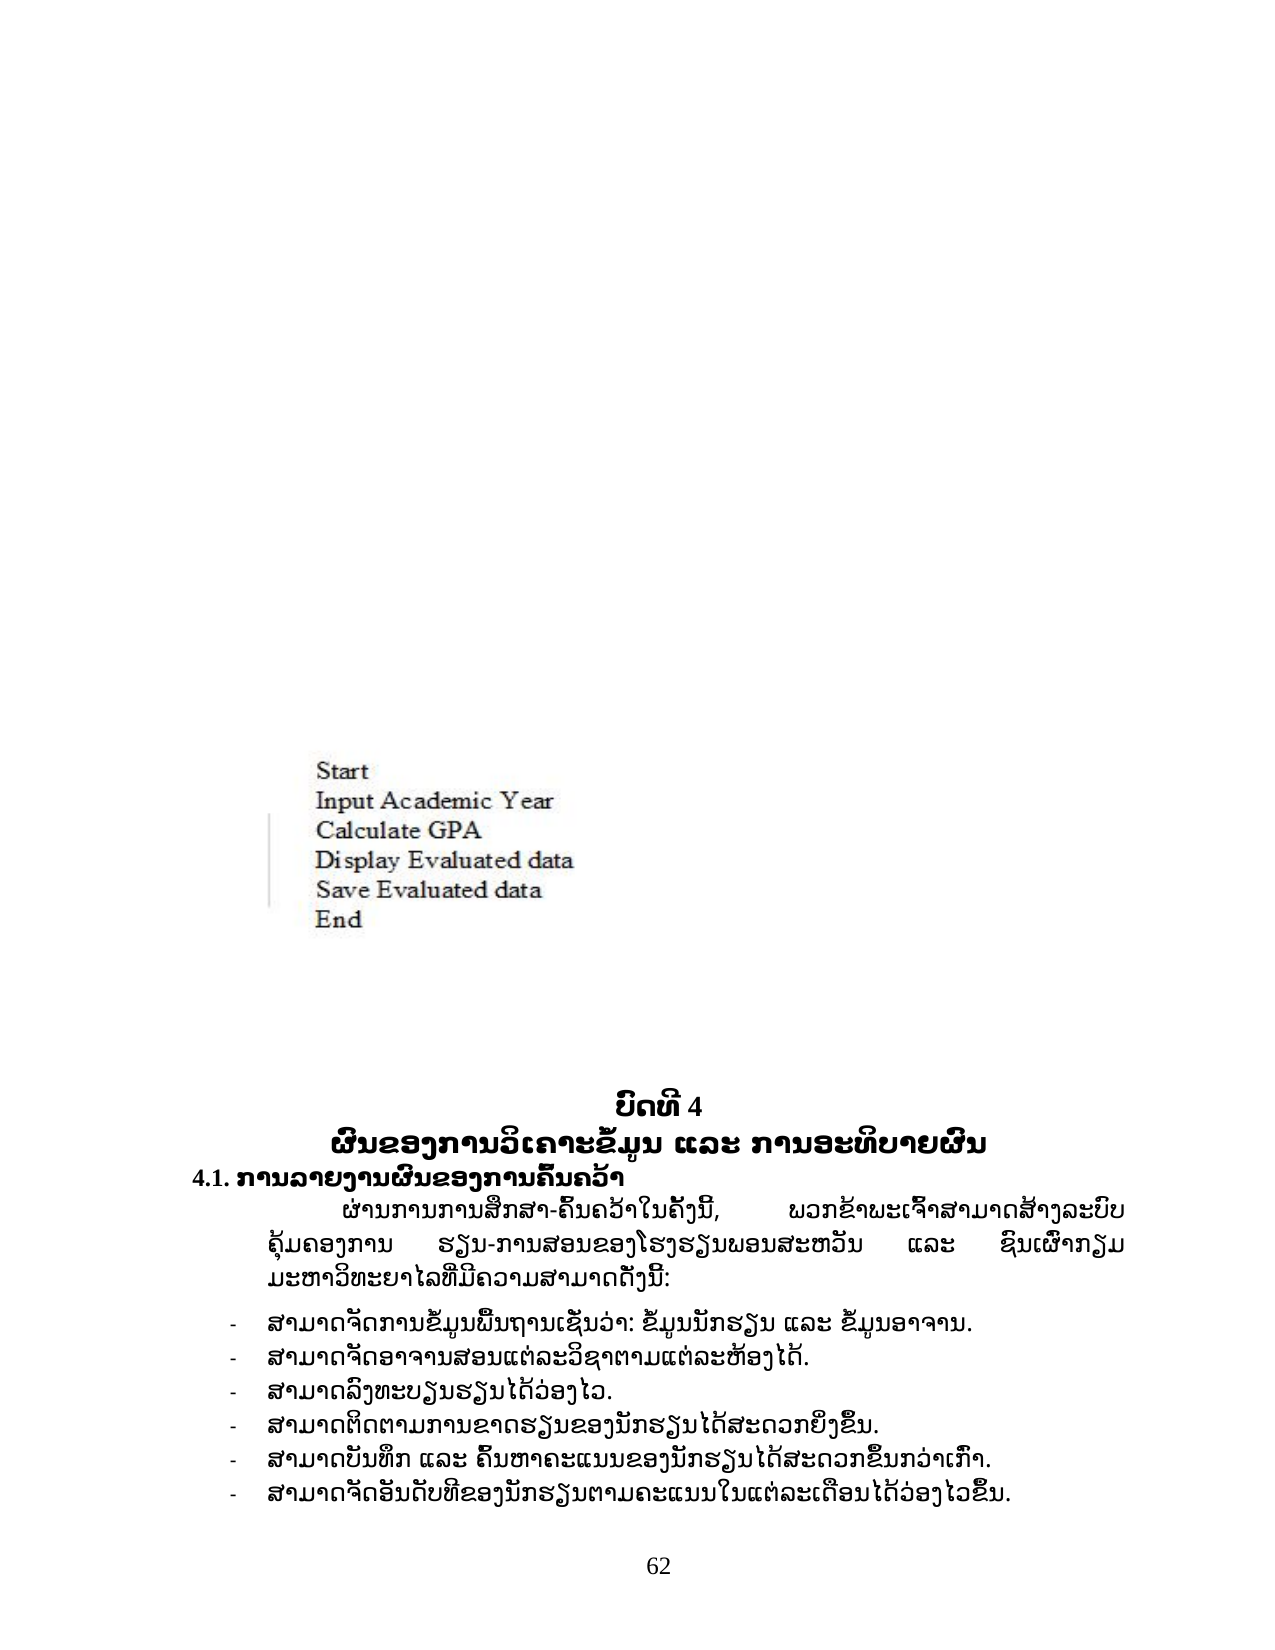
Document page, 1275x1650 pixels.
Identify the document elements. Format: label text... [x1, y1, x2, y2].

list ສາມາດລົງທະບຽນຮຽນໄດ້ວ່ອງໄວ. [229, 1373, 1125, 1407]
list ສາມາດຈັດອັນດັບທີຂອງນັກຮຽນຕາມຄະແນນໃນແຕ່ລະເດືອນໄດ້ວ່ອງໄວຂຶ້ນ. [229, 1475, 1125, 1509]
list ສາມາດຕິດຕາມການຂາດຮຽນຂອງນັກຮຽນໄດ້ສະດວກຍິ່ງຂຶ້ນ. [229, 1407, 1125, 1441]
text 4.1. ການລາຍງານຜົນຂອງການຄົ້ນຄວ້າ [192, 1163, 1125, 1192]
subtitle ຜົນຂອງການວິເຄາະຂໍ້ມູນ ແລະ ການອະທິບາຍຜົນ [192, 1126, 1125, 1160]
list ສາມາດຈັດການຂໍ້ມູນພື້ນຖານເຊັ່ນວ່າ: ຂໍ້ມູນນັກຮຽນ ແລະ ຂໍ້ມູນອາຈານ. [229, 1304, 1125, 1338]
subtitle ບົດທີ 4 [192, 1089, 1125, 1123]
text ຜ່ານການການສຶກສາ-ຄົ້ນຄວ້າໃນຄັ້ງນີ້, ພວກຂ້າພະເຈົ້າສາມາດສ້າງລະບົບຄຸ້ມຄອງການ ຮຽນ-ການສອນຂອງໂຮງຮຽນພອນສະຫວັນ ແລະ ຊົນເຜົ່າກຽມມະຫາວິທະຍາໄລທີ່ມີຄວາມສາມາດດັ່ງນີ້: [267, 1192, 1125, 1294]
list ສາມາດຈັດອາຈານສອນແຕ່ລະວິຊາຕາມແຕ່ລະຫ້ອງໄດ້. [229, 1338, 1125, 1373]
list ສາມາດບັນທຶກ ແລະ ຄົ້ນຫາຄະແນນຂອງນັກຮຽນໄດ້ສະດວກຂຶ້ນກວ່າເກົ່າ. [229, 1441, 1125, 1475]
picture [267, 701, 792, 1020]
